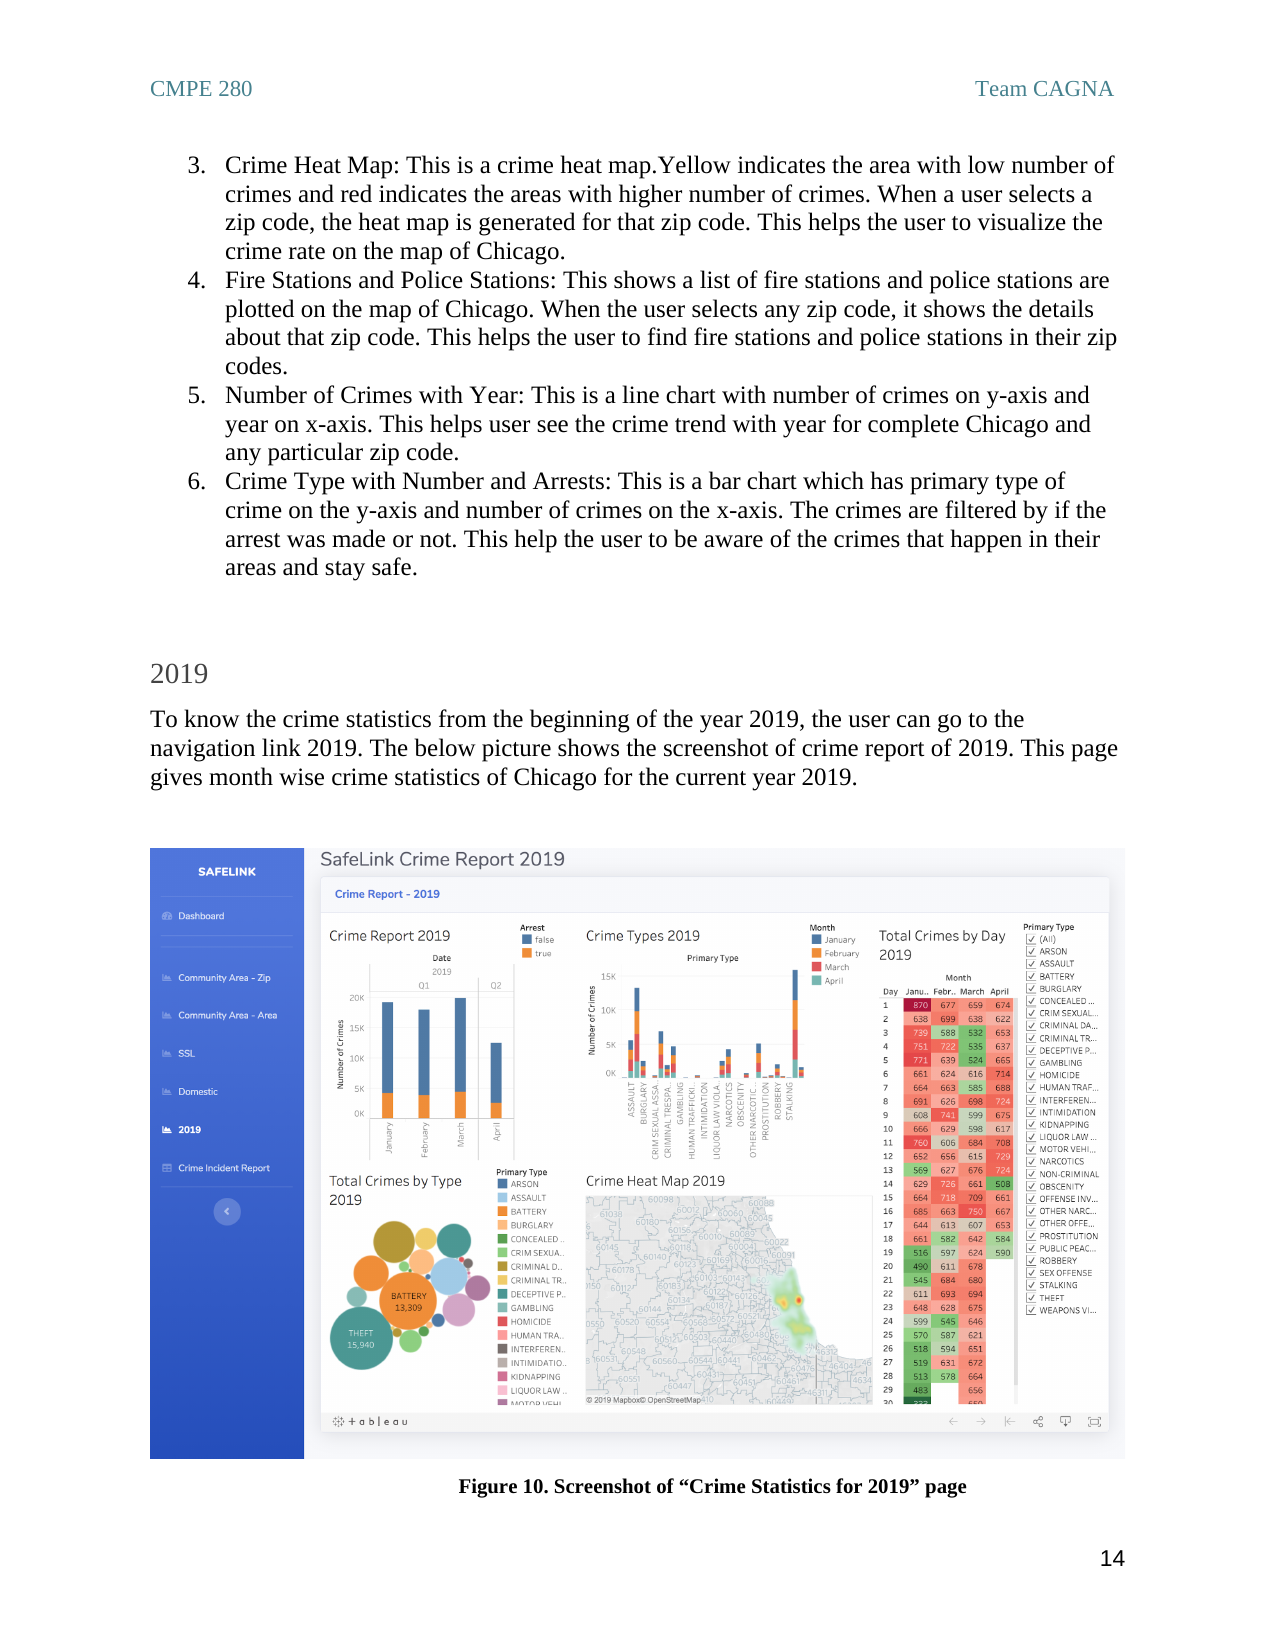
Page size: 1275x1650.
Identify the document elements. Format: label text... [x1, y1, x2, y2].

picture [150, 848, 1125, 1459]
text Figure 10. Screenshot of “Crime Statistics for 2019” page [150, 1473, 1125, 1498]
list Crime Heat Map: This is a crime heat map.Yellow indicates the area with low number of crimes and red indicates the areas with higher number of crimes. When a user selects a zip code, the heat map is generated for that zip code. This helps the user to visualize the crime rate on the map of Chicago. [187, 150, 1125, 265]
list Number of Crimes with Year: This is a line chart with number of crimes on y-axis and year on x-axis. This helps user see the crime trend with year for complete Chicago and any particular zip code. [187, 380, 1125, 466]
text To know the crime statistics from the beginning of the year 2019, the user can go to the navigation link 2019. The below picture shows the screenshot of crime report of 2019. This page gives month wise crime statistics of Chicago for the current year 2019. [150, 704, 1125, 791]
list Fire Stations and Police Stations: This shows a list of fire stations and police stations are plotted on the map of Chicago. When the user selects any zip code, it shows the details about that zip code. This helps the user to find fire stations and police stations in their zip codes. [187, 265, 1125, 380]
subtitle 2019 [150, 656, 1125, 690]
list Crime Type with Number and Arrests: This is a bar chart which has primary type of crime on the y-axis and number of crimes on the x-axis. The crimes are filtered by if the arrest was made or not. This help the user to be aware of the crimes that happen in their areas and stay safe. [187, 466, 1125, 581]
